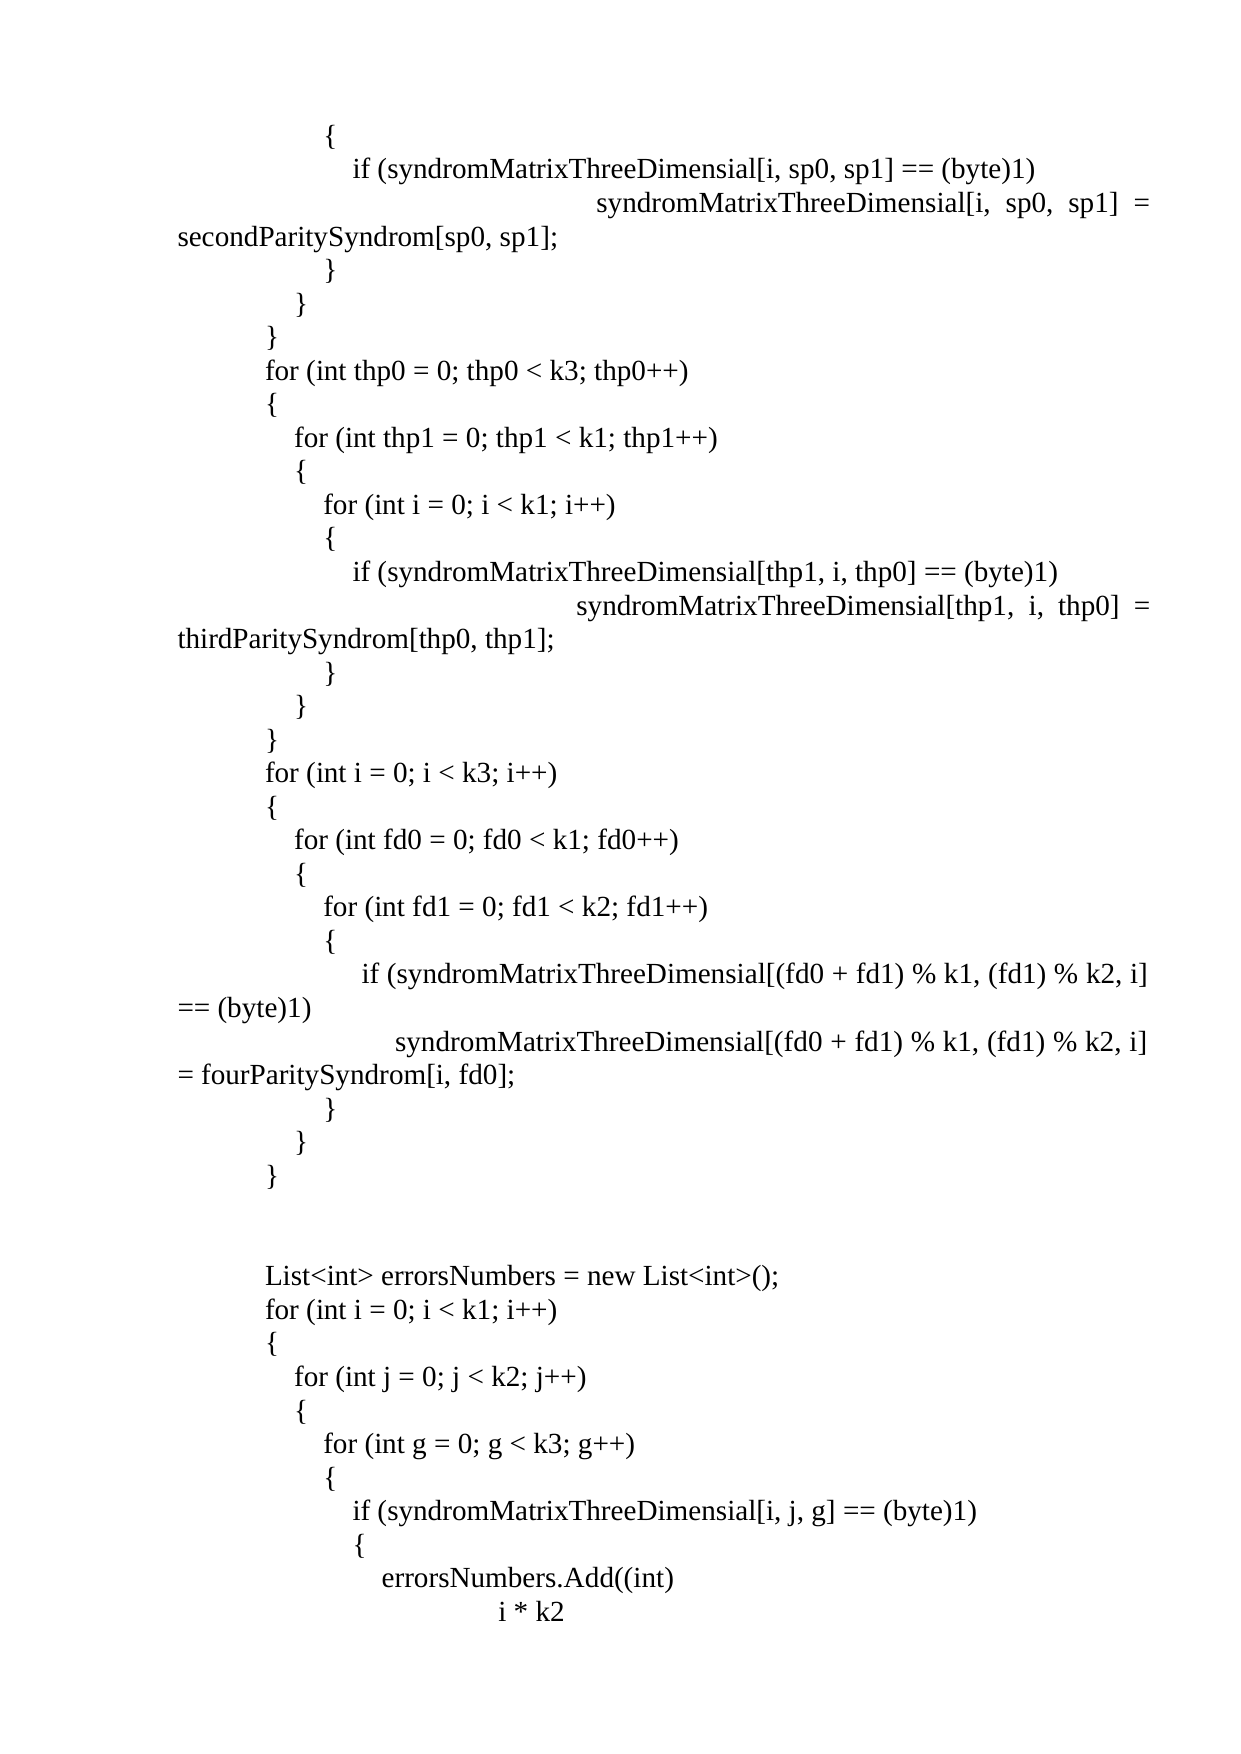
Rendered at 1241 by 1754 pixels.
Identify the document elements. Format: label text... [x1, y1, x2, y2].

text } [177, 688, 1152, 722]
text { [177, 386, 1152, 420]
text for (int j = 0; j < k2; j++) [177, 1359, 1152, 1393]
text { [177, 1326, 1152, 1359]
text { [177, 118, 1152, 152]
text List<int> errorsNumbers = new List<int>(); [177, 1258, 1152, 1292]
text } [177, 655, 1152, 688]
text } [177, 286, 1152, 319]
text errorsNumbers.Add((int) [177, 1560, 1152, 1594]
text for (int fd0 = 0; fd0 < k1; fd0++) [177, 822, 1152, 856]
text i * k2 [177, 1594, 1152, 1627]
text if (syndromMatrixThreeDimensial[i, sp0, sp1] == (byte)1) [177, 152, 1152, 185]
text } [177, 252, 1152, 286]
text } [177, 1158, 1152, 1191]
text for (int thp1 = 0; thp1 < k1; thp1++) [177, 420, 1152, 453]
text } [177, 319, 1152, 353]
text syndromMatrixThreeDimensial[i, sp0, sp1] = secondParitySyndrom[sp0, sp1]; [177, 185, 1152, 252]
text { [177, 1460, 1152, 1493]
text syndromMatrixThreeDimensial[(fd0 + fd1) % k1, (fd1) % k2, i] = fourParitySyndrom[i, fd0]; [177, 1024, 1152, 1091]
text for (int fd1 = 0; fd1 < k2; fd1++) [177, 889, 1152, 923]
text if (syndromMatrixThreeDimensial[thp1, i, thp0] == (byte)1) [177, 554, 1152, 588]
text { [177, 453, 1152, 487]
text for (int i = 0; i < k1; i++) [177, 487, 1152, 521]
text for (int i = 0; i < k3; i++) [177, 755, 1152, 789]
text } [177, 1091, 1152, 1124]
text for (int i = 0; i < k1; i++) [177, 1292, 1152, 1326]
text { [177, 1393, 1152, 1426]
text { [177, 1527, 1152, 1560]
text } [177, 722, 1152, 755]
text { [177, 789, 1152, 822]
text syndromMatrixThreeDimensial[thp1, i, thp0] = thirdParitySyndrom[thp0, thp1]; [177, 588, 1152, 655]
text { [177, 521, 1152, 554]
text for (int g = 0; g < k3; g++) [177, 1426, 1152, 1460]
text { [177, 856, 1152, 889]
text if (syndromMatrixThreeDimensial[i, j, g] == (byte)1) [177, 1493, 1152, 1527]
text } [177, 1124, 1152, 1158]
text if (syndromMatrixThreeDimensial[(fd0 + fd1) % k1, (fd1) % k2, i] == (byte)1) [177, 957, 1152, 1024]
text { [177, 923, 1152, 957]
text for (int thp0 = 0; thp0 < k3; thp0++) [177, 353, 1152, 386]
